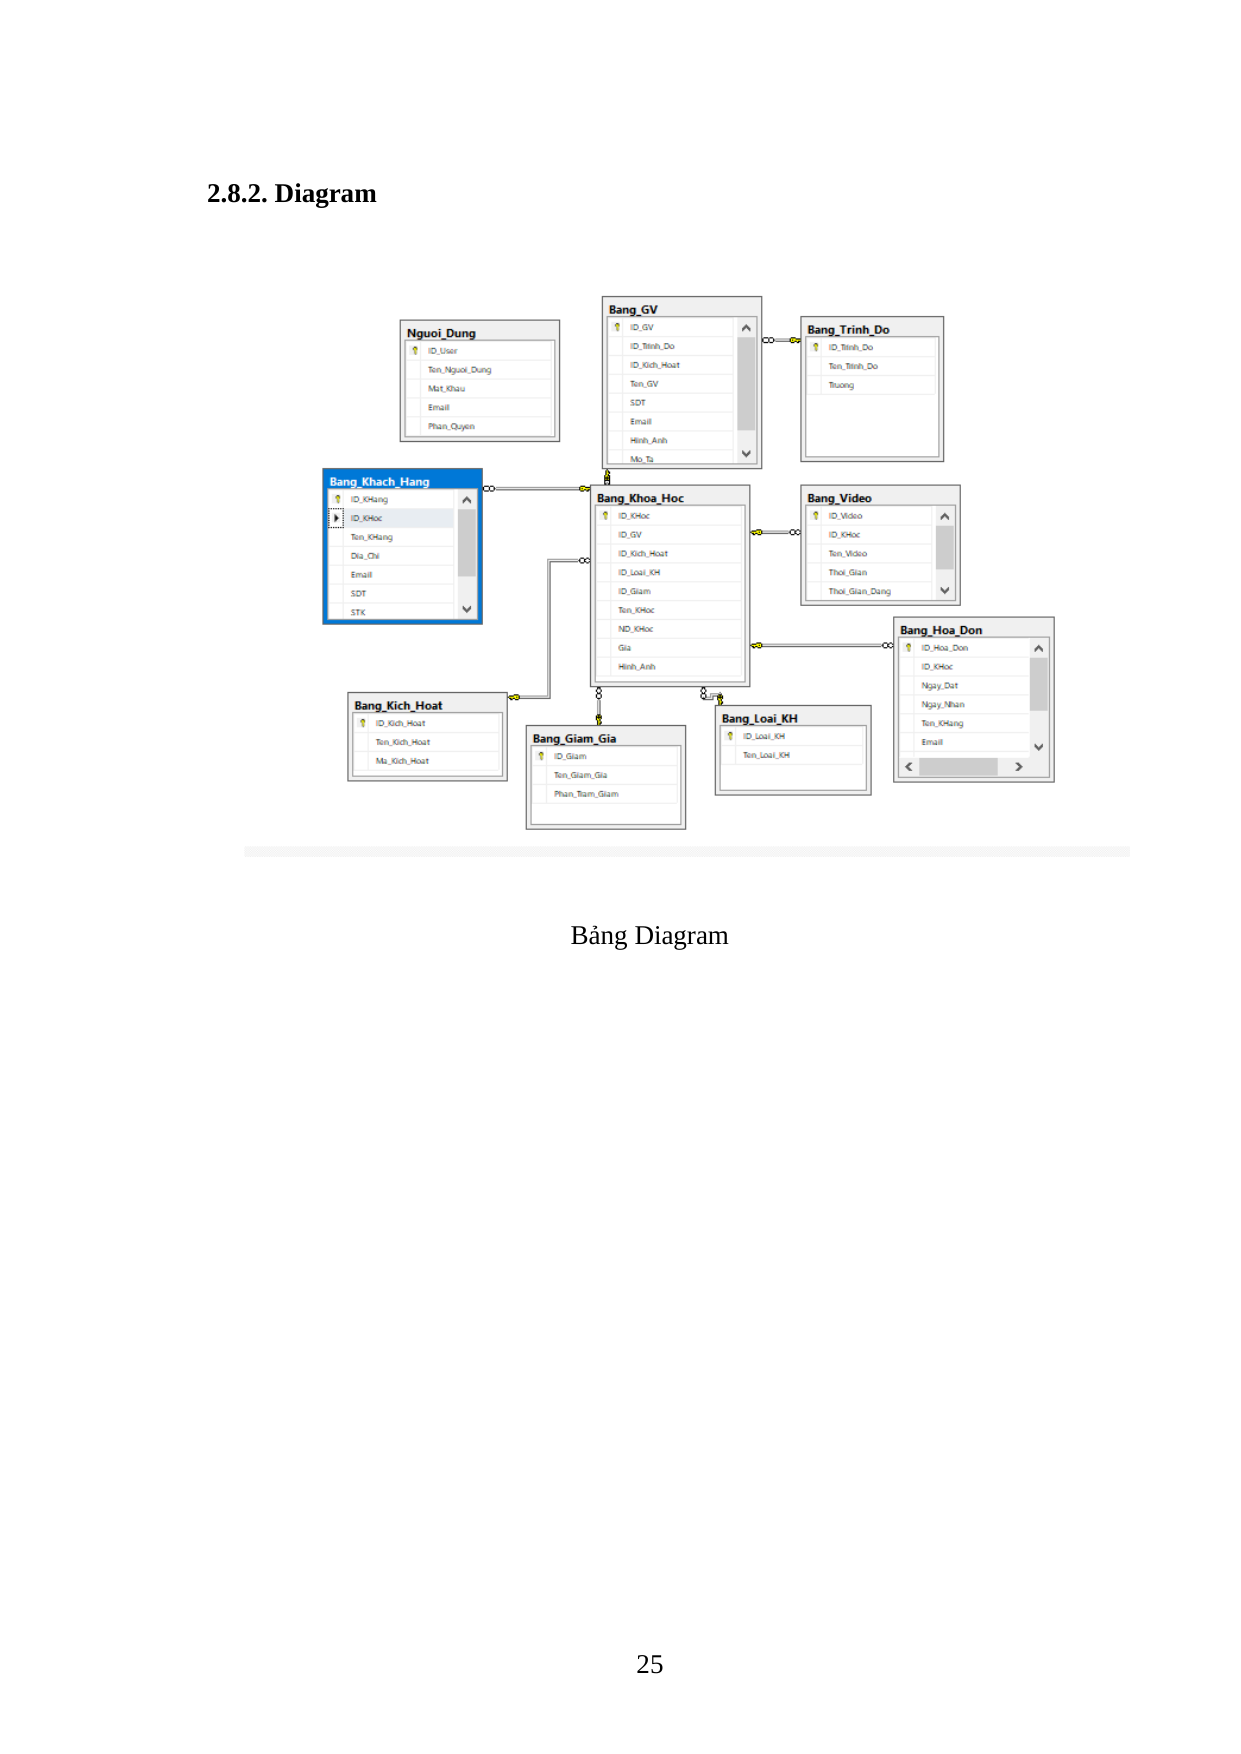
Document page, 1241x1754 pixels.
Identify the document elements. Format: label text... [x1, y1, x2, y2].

picture [244, 223, 1130, 857]
text Bảng Diagram [207, 919, 1092, 950]
text 2.8.2. Diagram [207, 177, 1092, 208]
